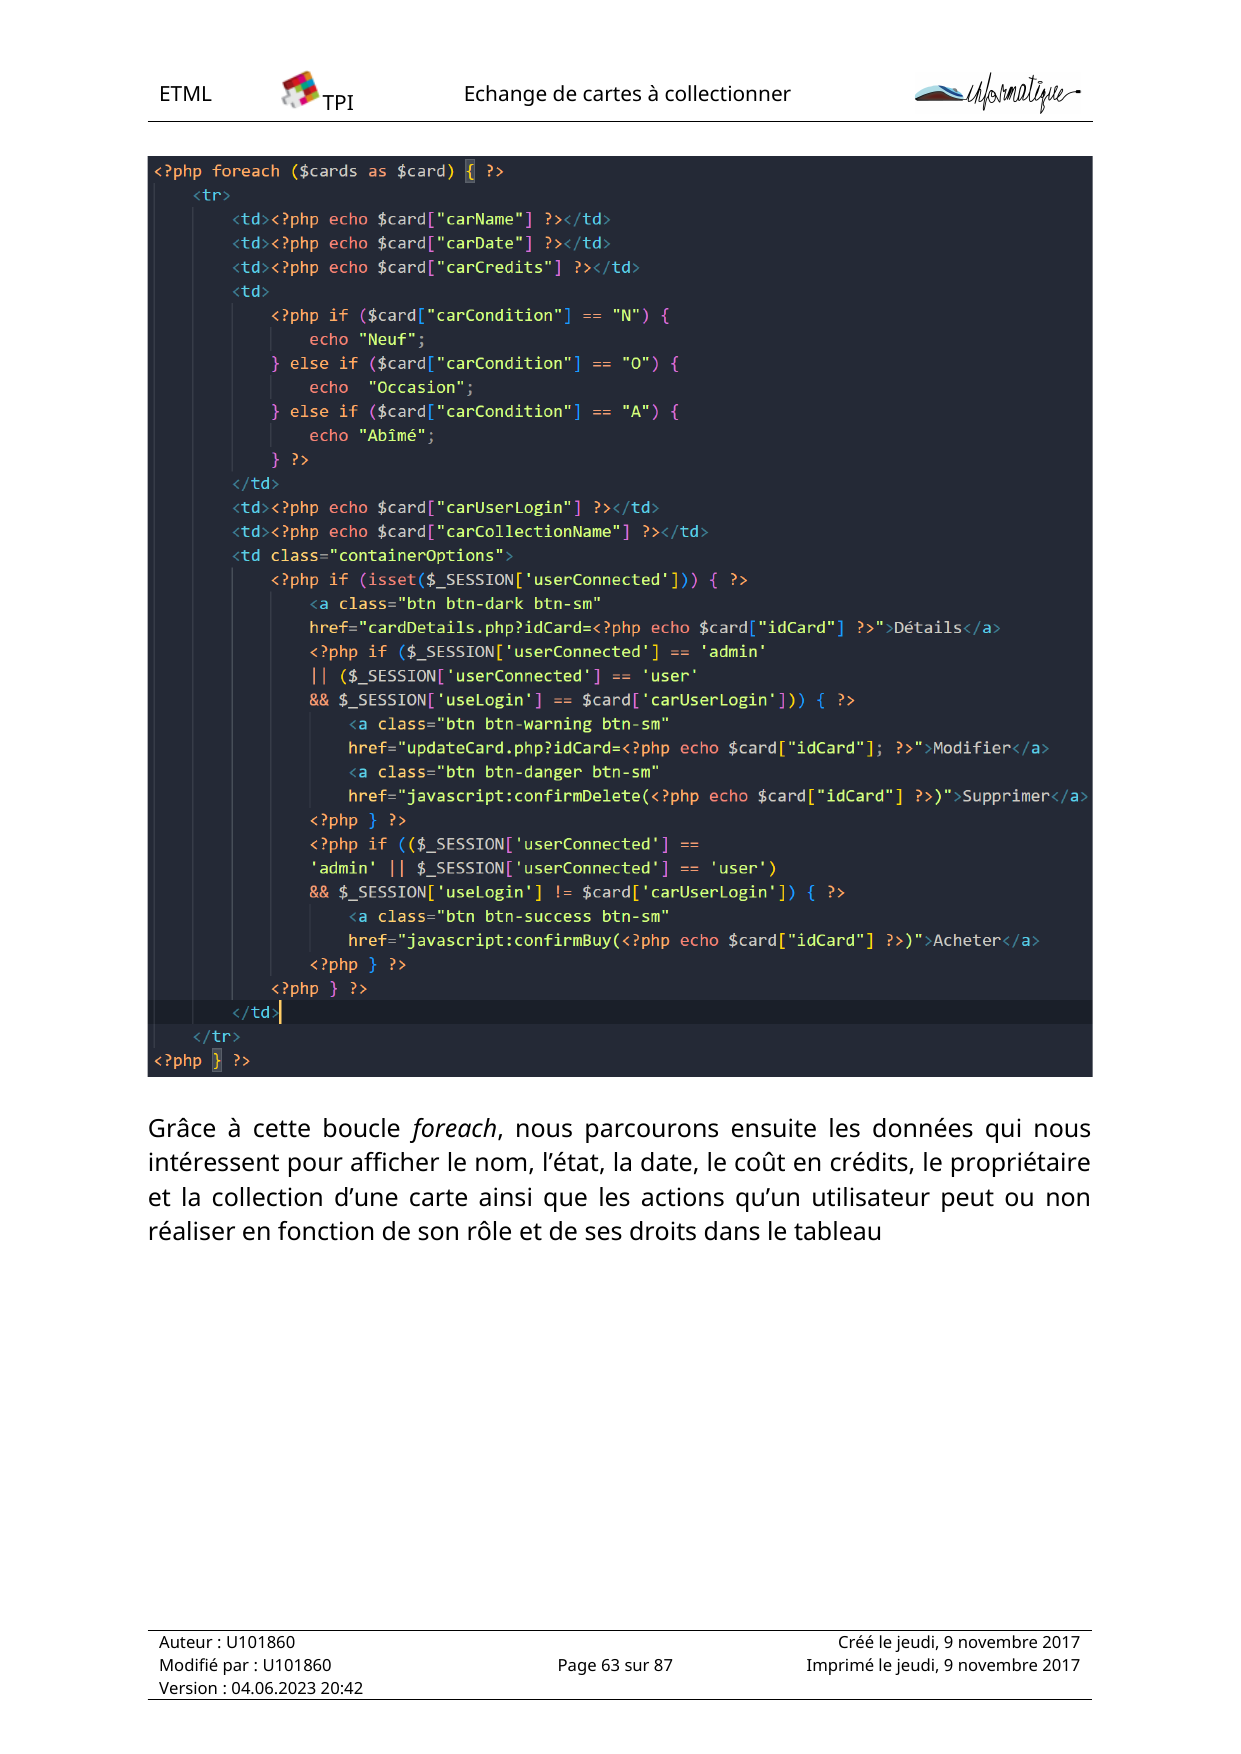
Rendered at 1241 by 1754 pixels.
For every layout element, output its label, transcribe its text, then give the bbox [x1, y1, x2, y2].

text Grâce à cette boucle foreach, nous parcourons ensuite les données qui nous intéressent pour afficher le nom, l’état, la date, le coût en crédits, le propriétaire et la collection d’une carte ainsi que les actions qu’un utilisateur peut ou non réaliser en fonction de son rôle et de ses droits dans le tableau [148, 1111, 1092, 1247]
picture [147, 156, 1093, 1077]
picture [276, 69, 323, 111]
